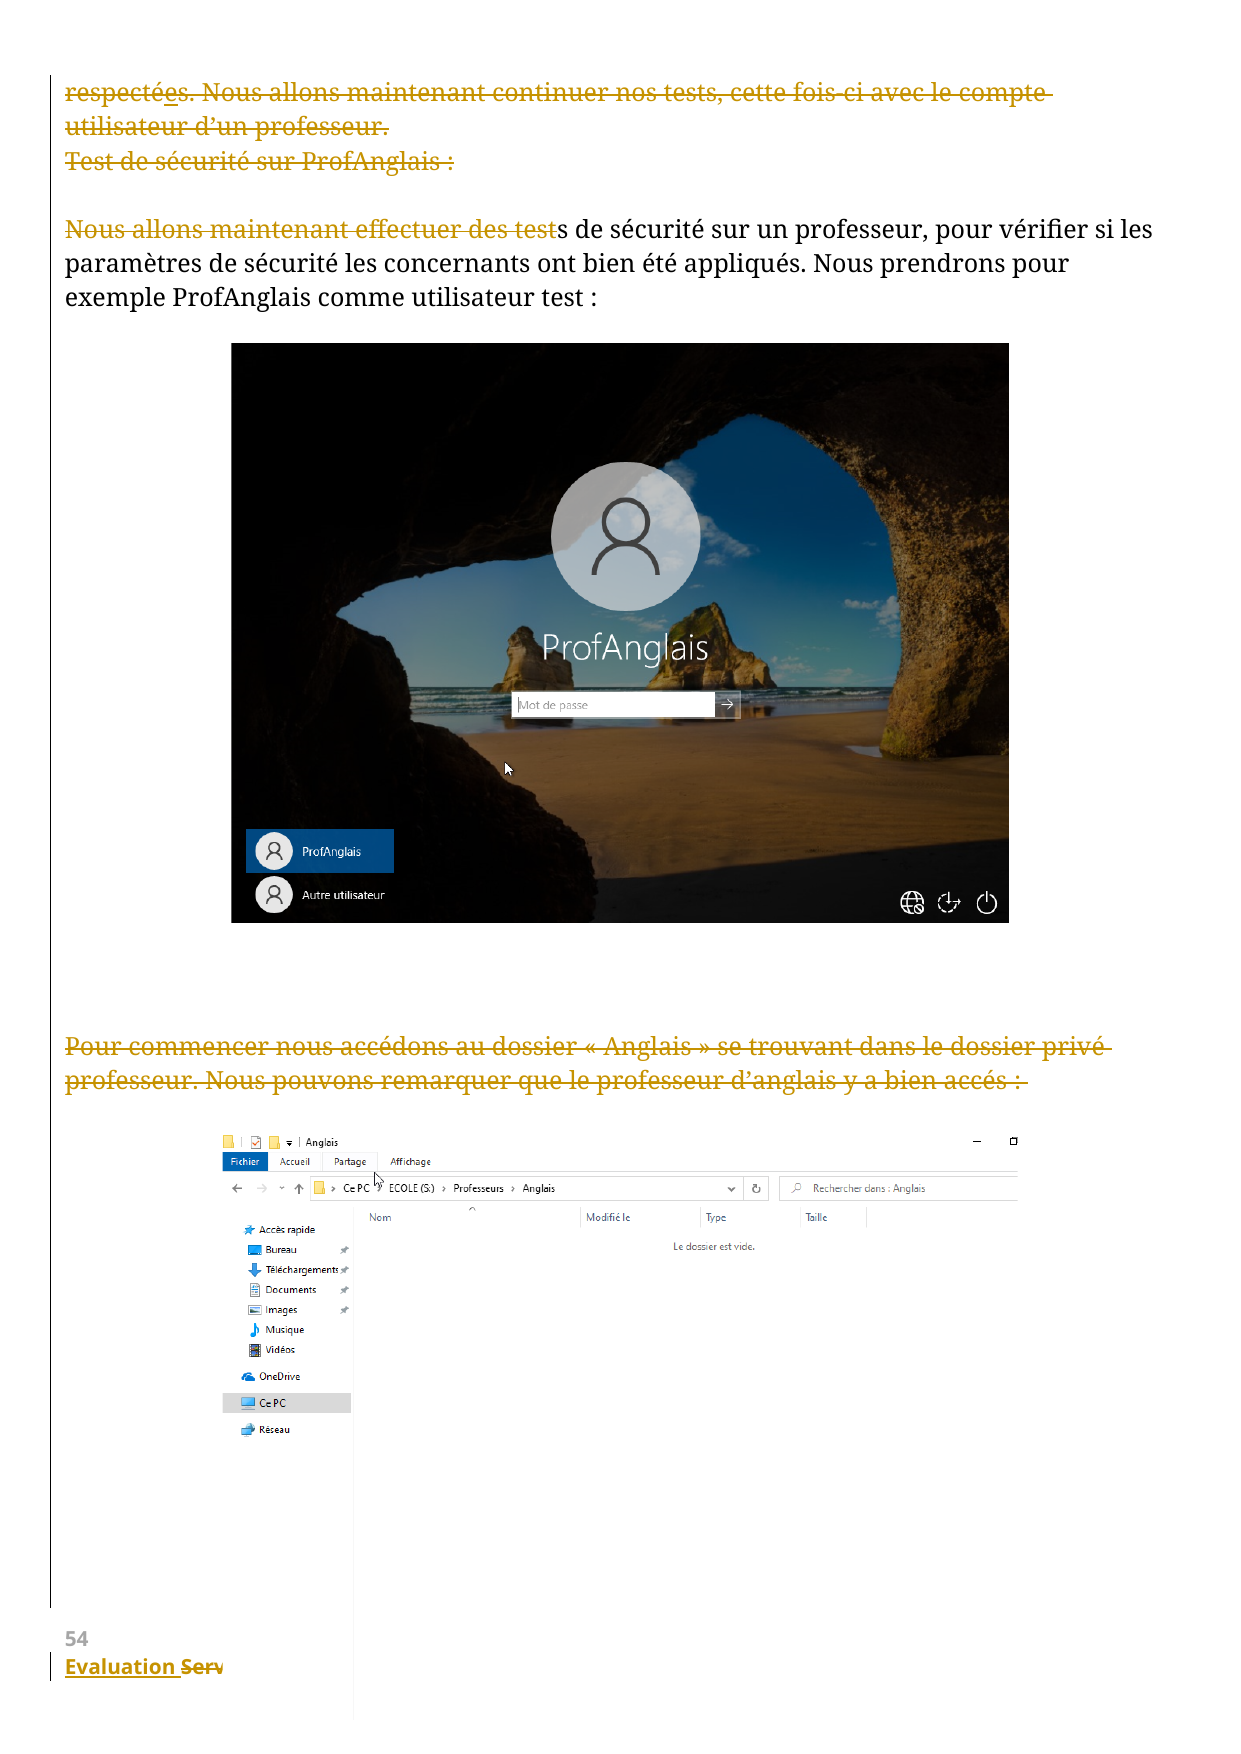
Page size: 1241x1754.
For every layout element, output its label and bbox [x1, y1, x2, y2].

picture [231, 343, 1009, 923]
picture [222, 1133, 1018, 1721]
